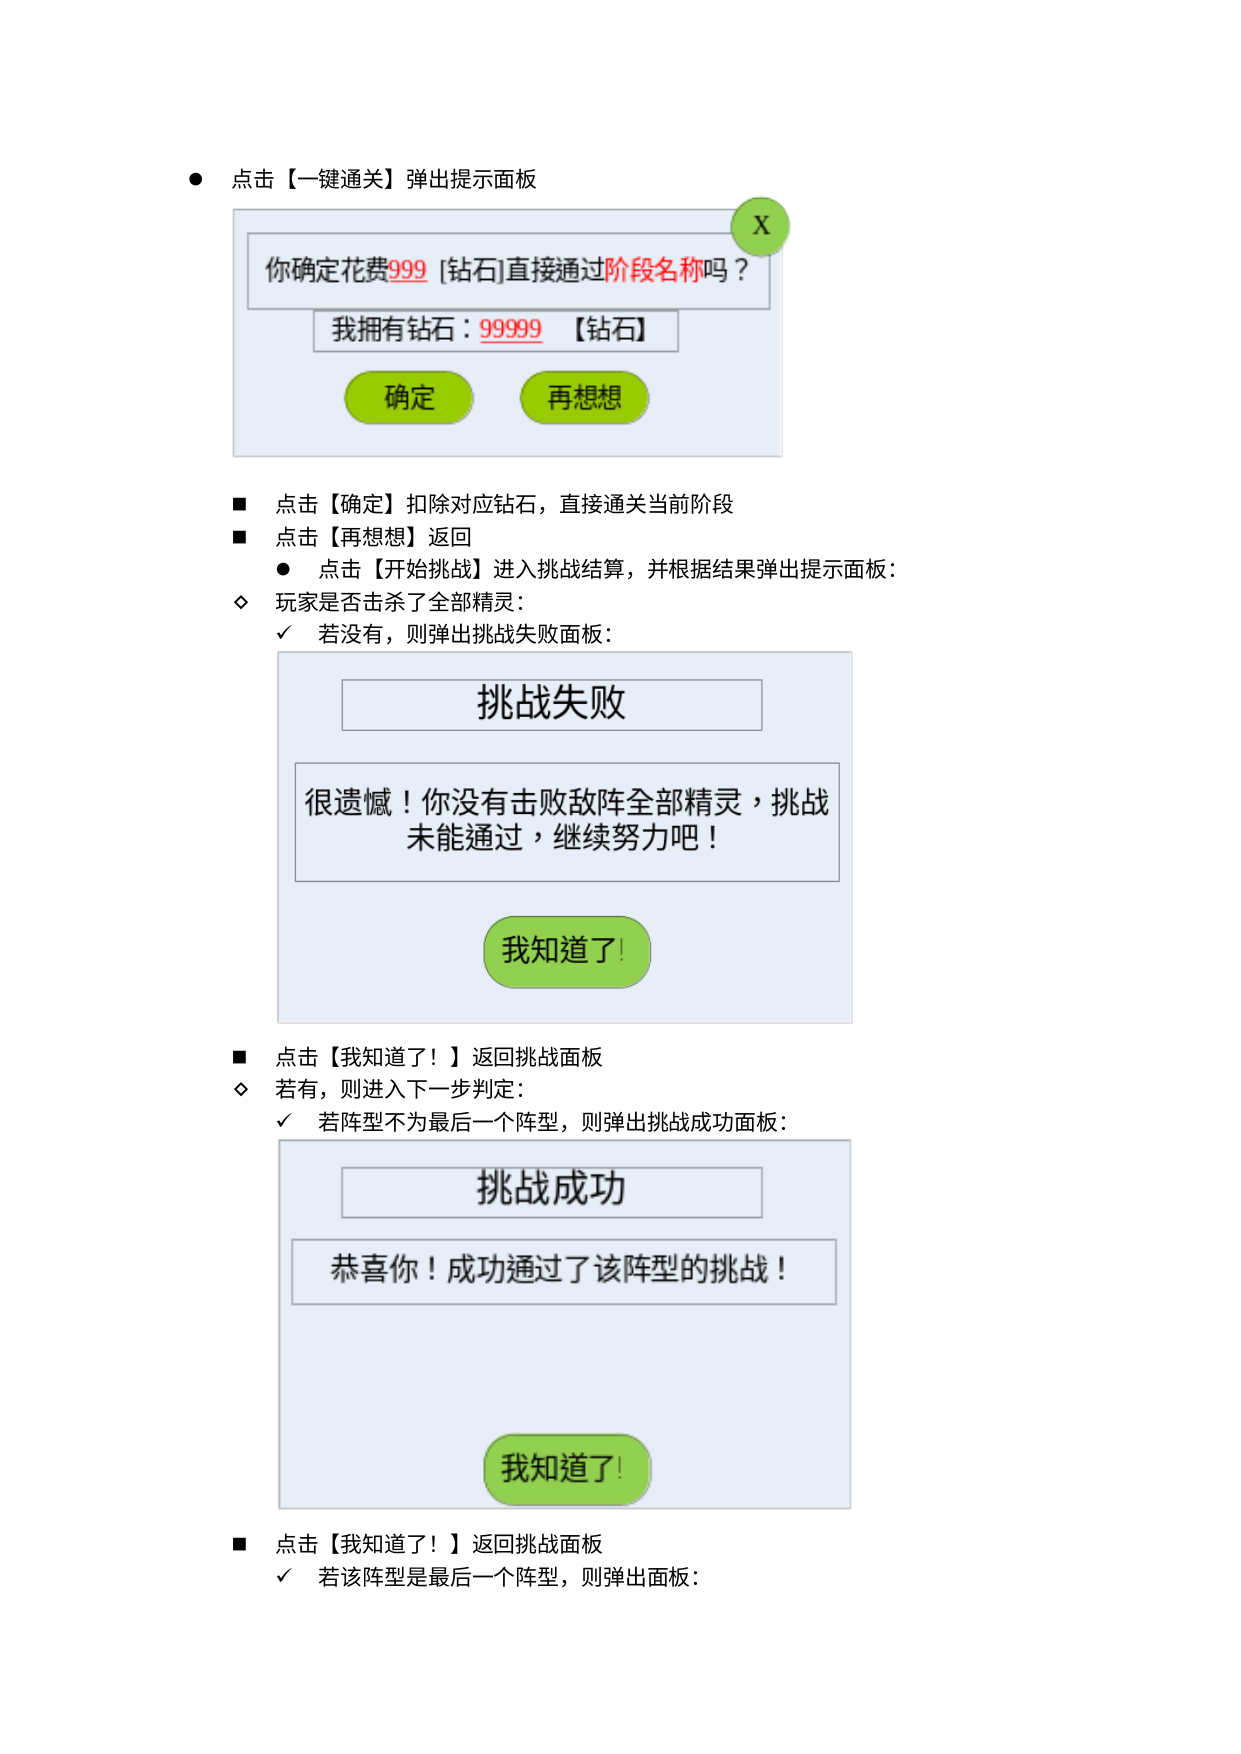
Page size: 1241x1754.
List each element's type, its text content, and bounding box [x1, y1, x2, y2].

list 若有，则进入下一步判定： [231, 1072, 1053, 1104]
list 点击【我知道了！】返回挑战面板 [231, 1039, 1053, 1072]
list 点击【一键通关】弹出提示面板 [187, 162, 1053, 194]
list 点击【再想想】返回 [231, 519, 1053, 552]
list 点击【我知道了！】返回挑战面板 [231, 1527, 1053, 1559]
list 若阵型不为最后一个阵型，则弹出挑战成功面板： [275, 1104, 1053, 1137]
list 玩家是否击杀了全部精灵： [231, 584, 1053, 617]
list 点击【开始挑战】进入挑战结算，并根据结果弹出提示面板： [275, 552, 1053, 584]
list 若没有，则弹出挑战失败面板： [275, 617, 1053, 649]
list 若该阵型是最后一个阵型，则弹出面板： [275, 1559, 1053, 1592]
list 点击【确定】扣除对应钻石，直接通关当前阶段 [231, 487, 1053, 519]
